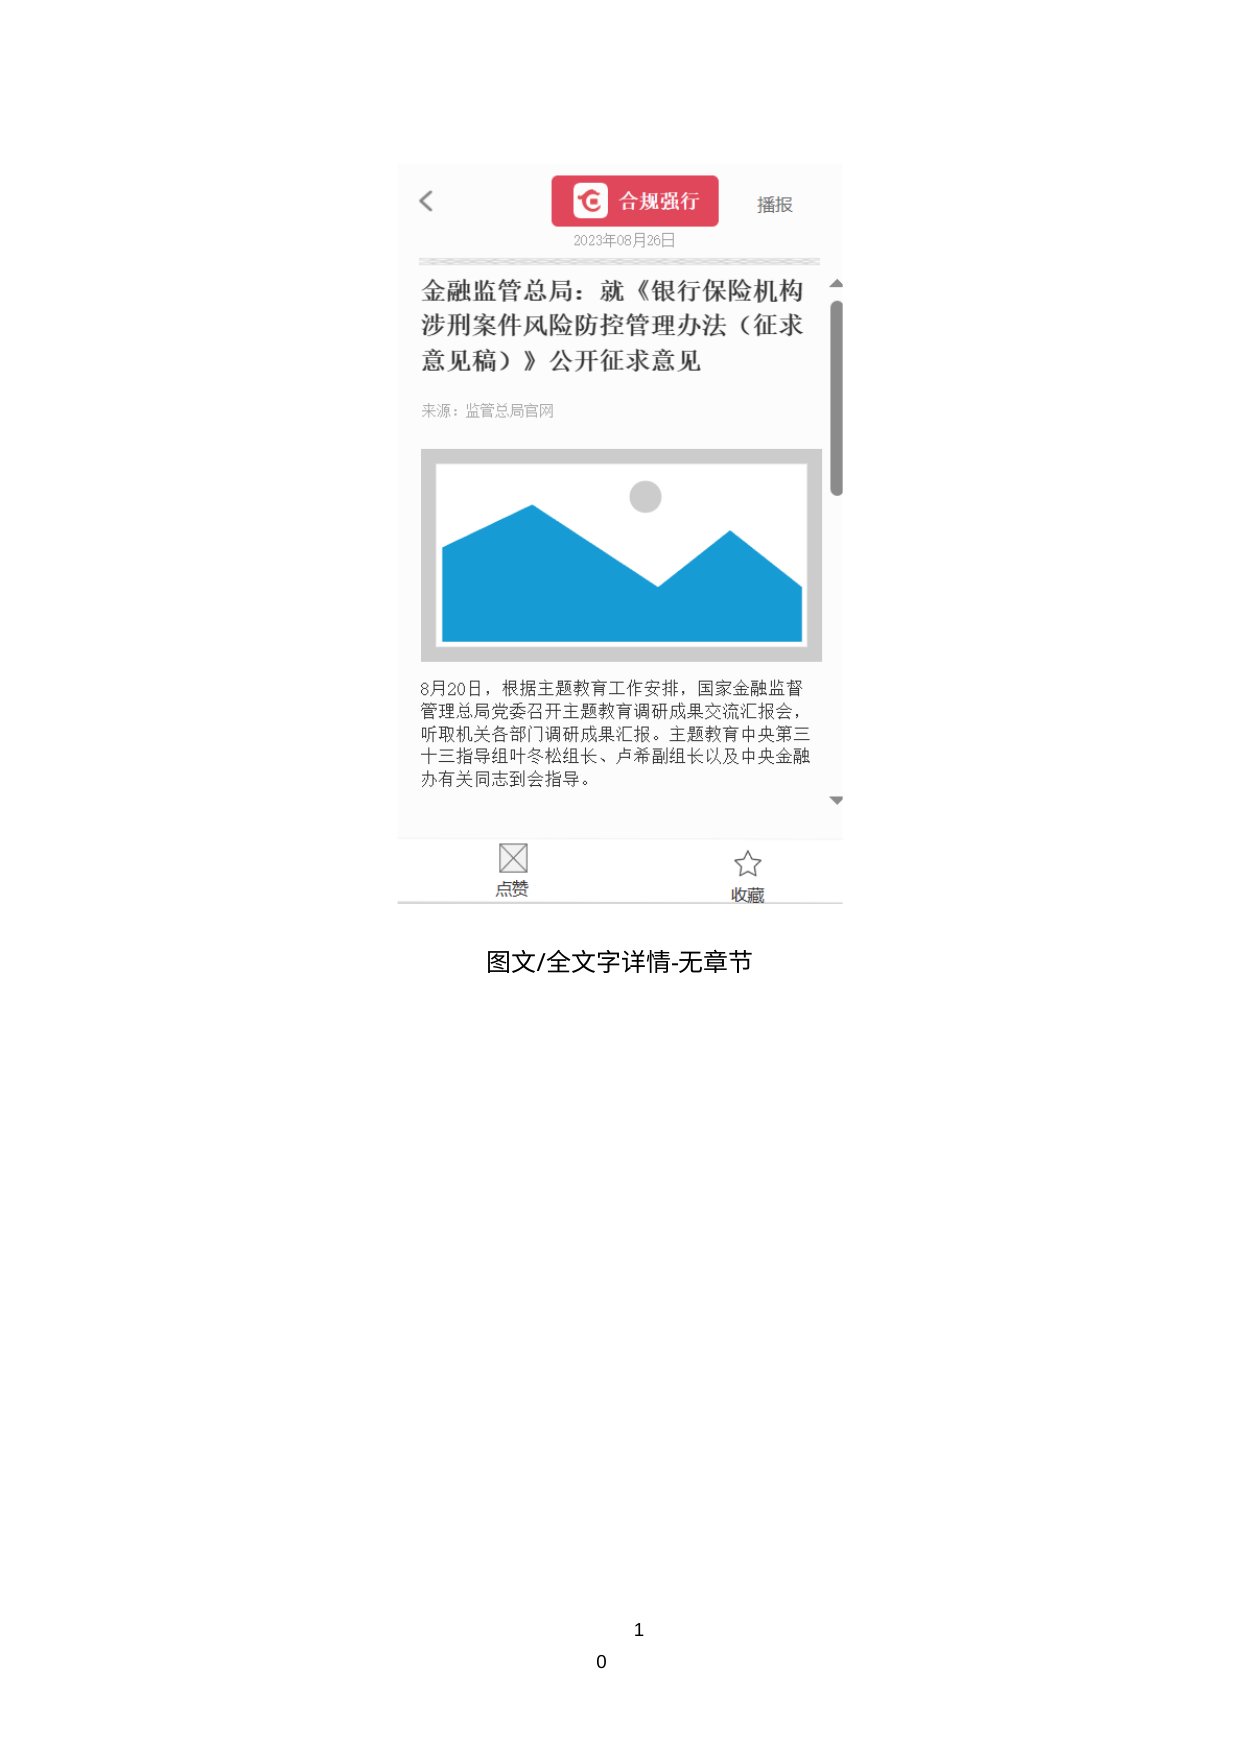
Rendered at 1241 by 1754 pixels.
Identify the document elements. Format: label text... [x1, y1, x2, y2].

picture [397, 164, 843, 904]
text 图文/全文字详情-无章节 [187, 928, 1053, 993]
